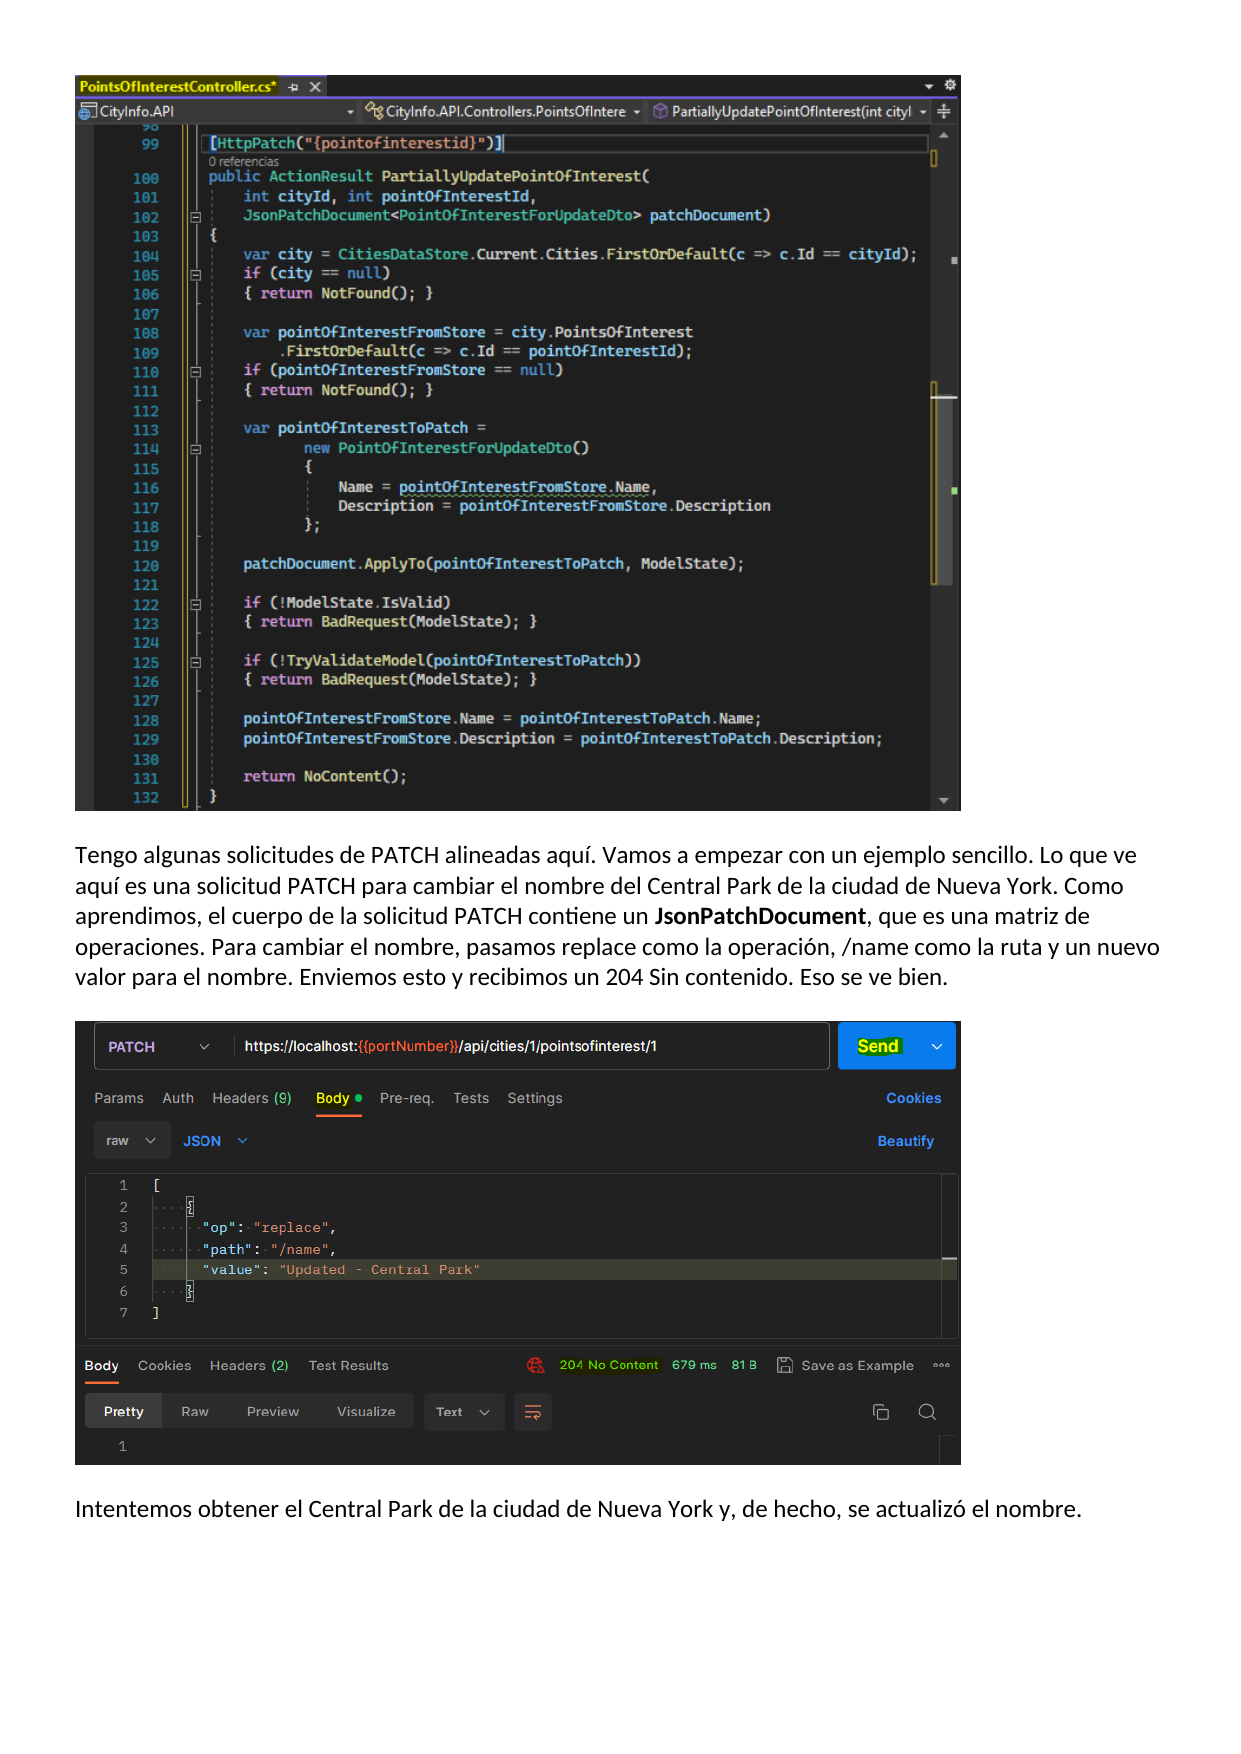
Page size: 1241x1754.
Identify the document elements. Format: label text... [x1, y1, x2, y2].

text Intentemos obtener el Central Park de la ciudad de Nueva York y, de hecho, se actualizó el nombre. [75, 1494, 1165, 1524]
picture [75, 1021, 961, 1465]
text Tengo algunas solicitudes de PATCH alineadas aquí. Vamos a empezar con un ejemplo sencillo. Lo que ve aquí es una solicitud PATCH para cambiar el nombre del Central Park de la ciudad de Nueva York. Como aprendimos, el cuerpo de la solicitud PATCH contiene un JsonPatchDocument, que es una matriz de operaciones. Para cambiar el nombre, pasamos replace como la operación, /name como la ruta y un nuevo valor para el nombre. Enviemos esto y recibimos un 204 Sin contenido. Eso se ve bien. [75, 839, 1165, 992]
picture [75, 75, 961, 811]
